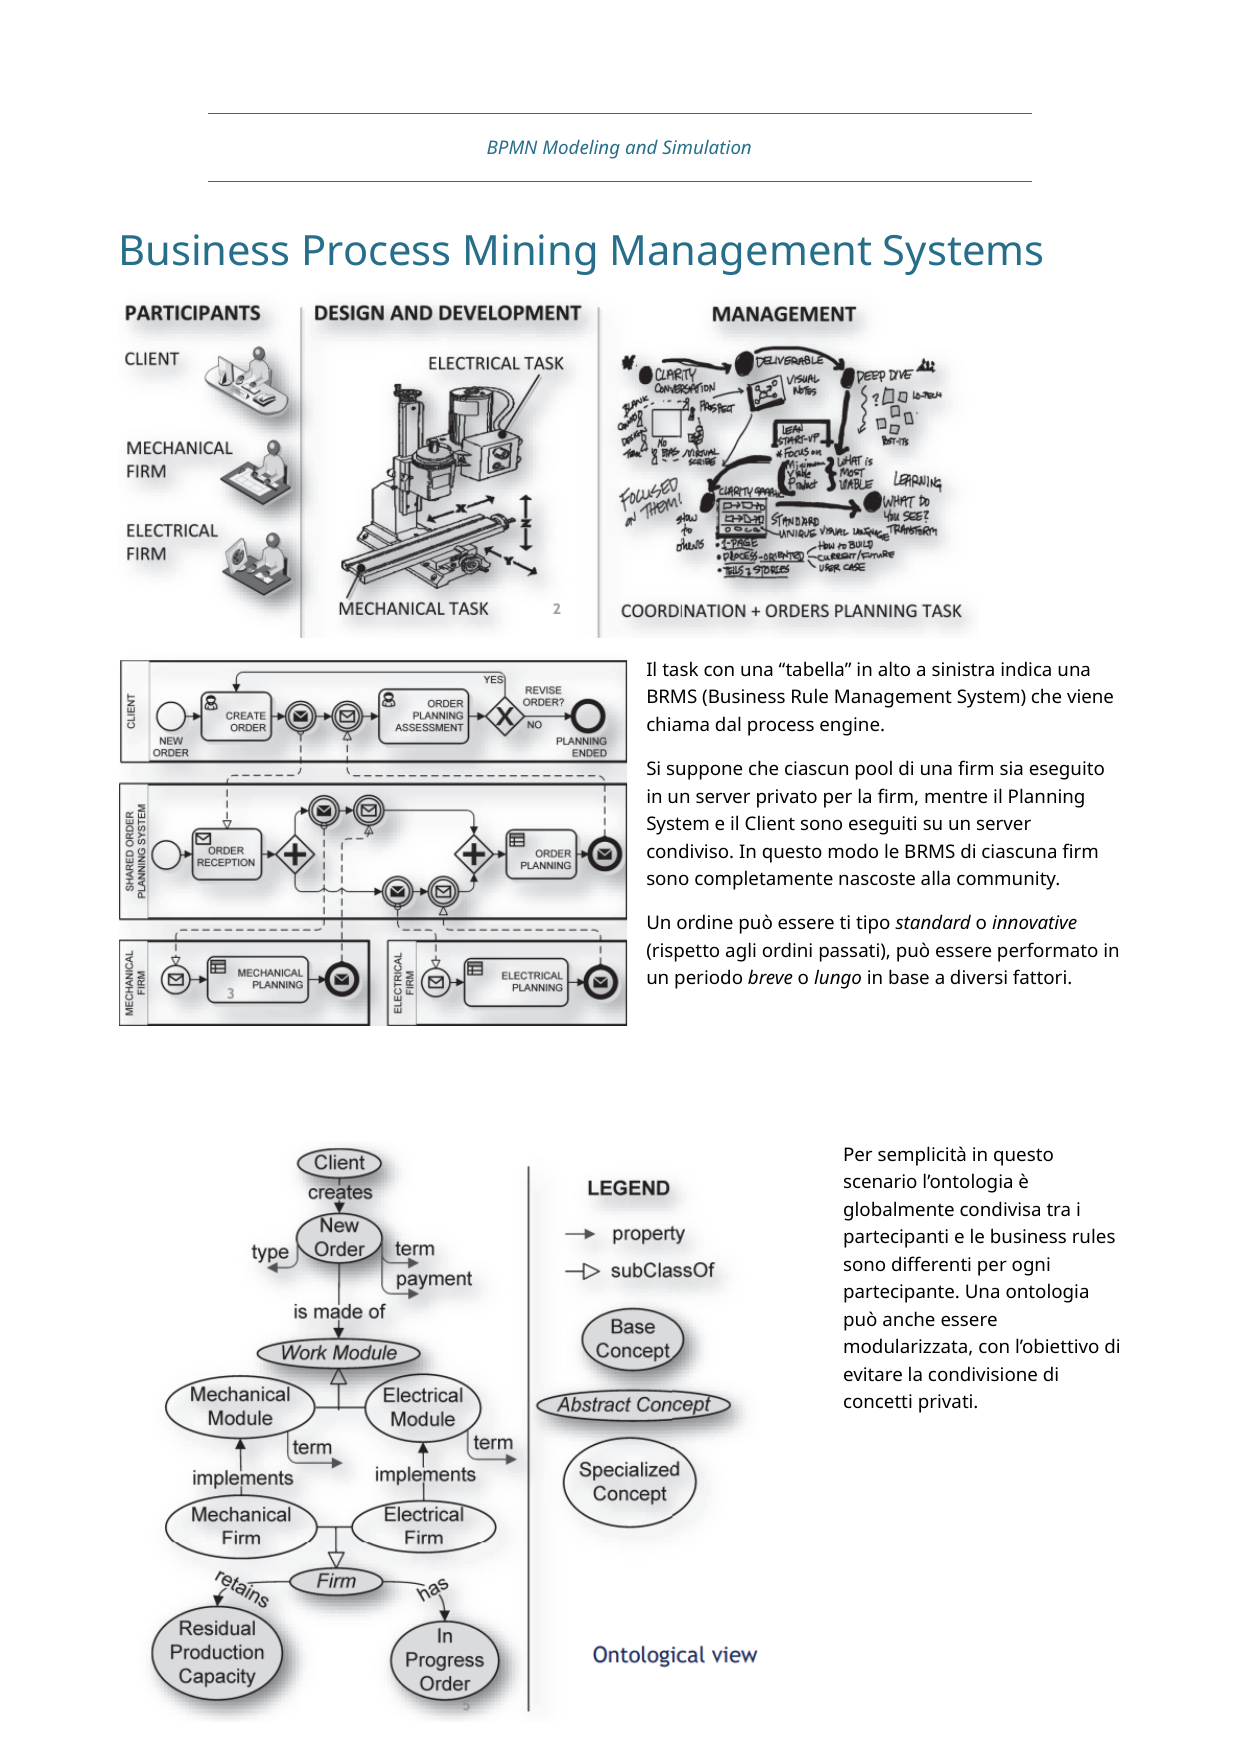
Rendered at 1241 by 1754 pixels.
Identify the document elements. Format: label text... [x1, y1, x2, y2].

text Per semplicità in questo scenario l’ontologia è globalmente condivisa tra i partecipanti e le business rules sono differenti per ogni partecipante. Una ontologia può anche essere modularizzata, con l’obiettivo di evitare la condivisione di concetti privati. [823, 1141, 1122, 1414]
picture [117, 1141, 823, 1720]
text Si suppone che ciascun pool di una firm sia eseguito in un server privato per la firm, mentre il Planning System e il Client sono eseguiti su un server condiviso. In questo modo le BRMS di ciascuna firm sono completamente nascoste alla community. [628, 756, 1122, 891]
text Il task con una “tabella” in alto a sinistra indica una BRMS (Business Rule Management System) che viene chiama dal process engine. [628, 656, 1122, 737]
text BPMN Modeling and Simulation [208, 114, 1032, 181]
picture [117, 655, 628, 1025]
subtitle Business Process Mining Management Systems [118, 221, 1122, 278]
text Un ordine può essere ti tipo standard o innovative (rispetto agli ordini passati), può essere performato in un periodo breve o lungo in base a diversi fattori. [628, 910, 1122, 990]
picture [118, 290, 980, 638]
